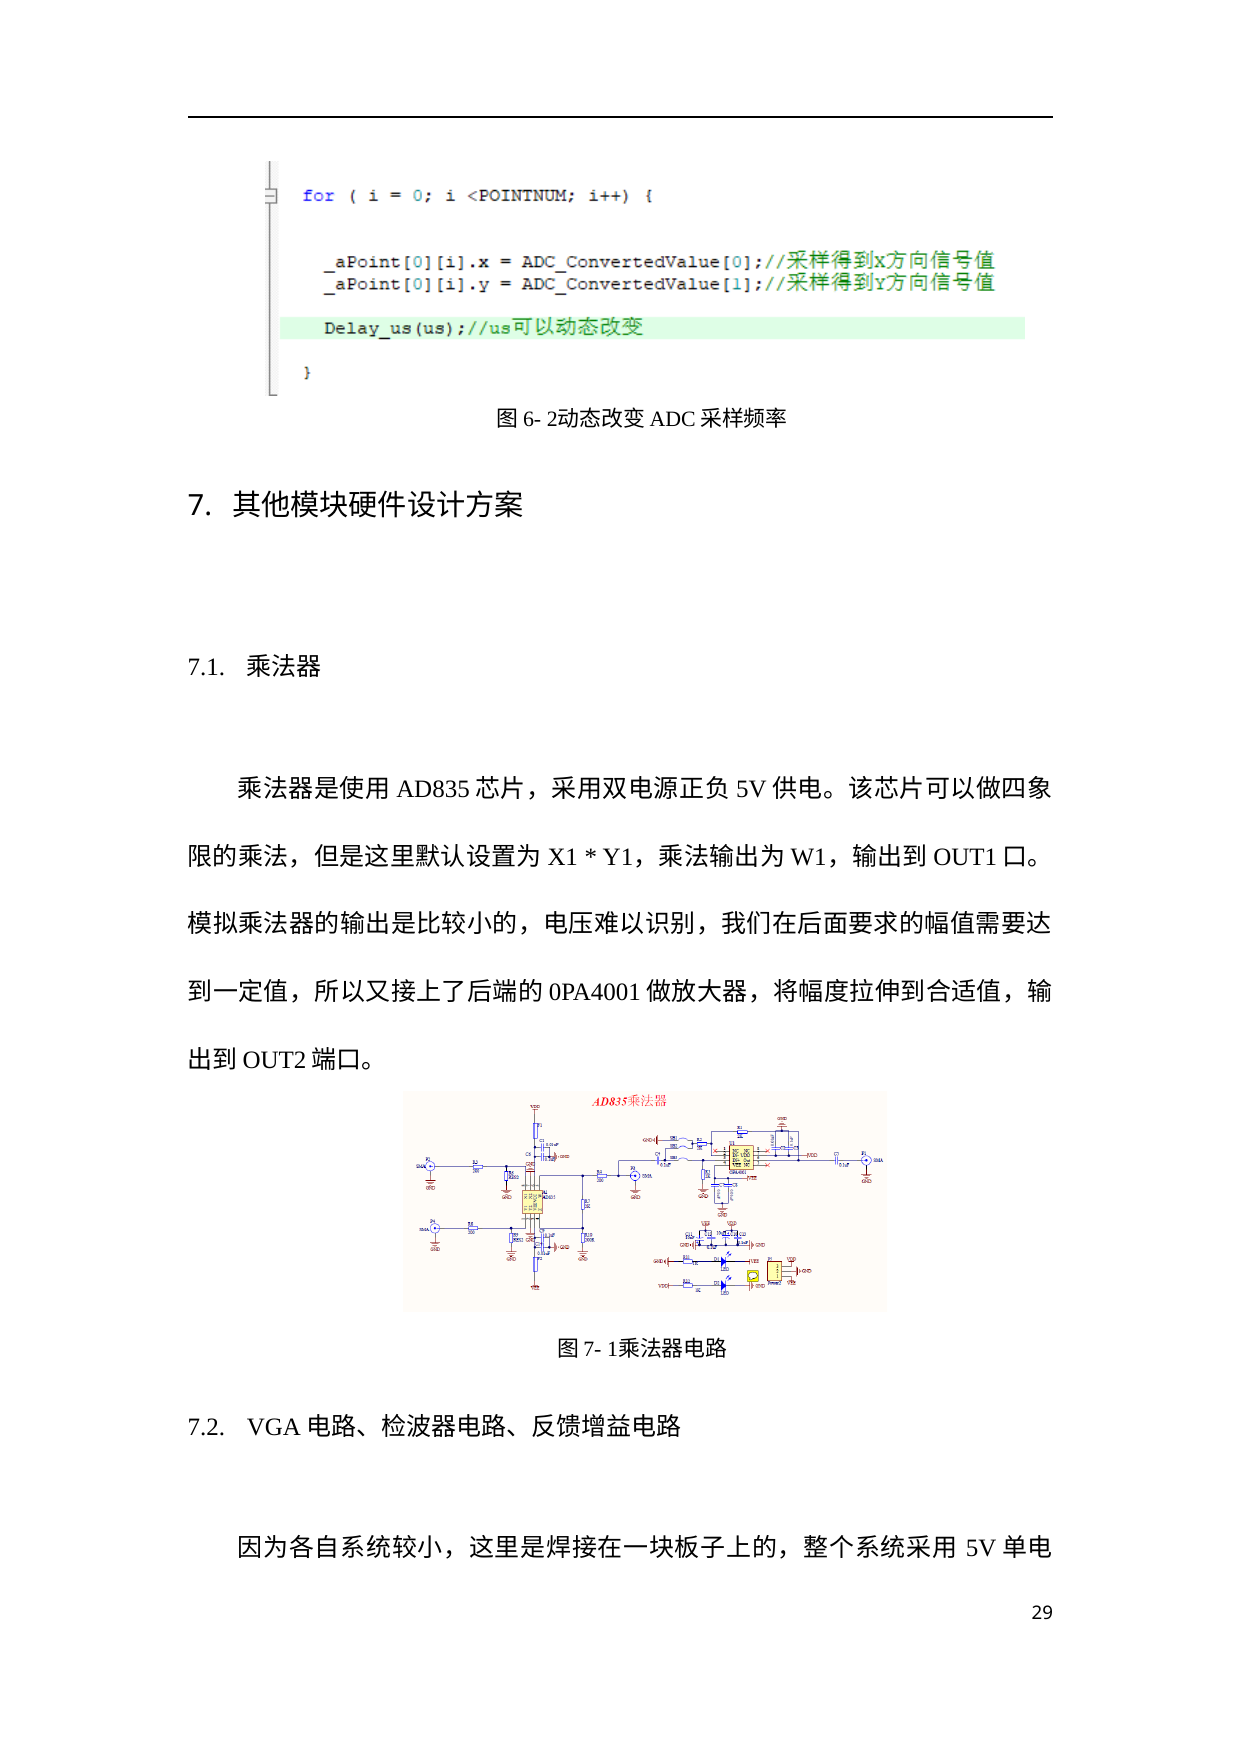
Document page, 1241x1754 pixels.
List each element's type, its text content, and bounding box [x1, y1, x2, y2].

picture [403, 1091, 888, 1312]
text 乘法器是使用AD835芯片，采用双电源正负5V供电。该芯片可以做四象限的乘法，但是这里默认设置为X1 * Y1，乘法输出为W1，输出到OUT1口。模拟乘法器的输出是比较小的，电压难以识别，我们在后面要求的幅值需要达到一定值，所以又接上了后端的0PA4001做放大器，将幅度拉伸到合适值，输出到OUT2端口。 [187, 752, 1053, 1092]
subtitle 其他模块硬件设计方案 [187, 469, 1053, 537]
text 图6- 2动态改变ADC采样频率 [187, 399, 1053, 433]
text 图7- 1乘法器电路 [187, 1329, 1053, 1363]
picture [265, 161, 1025, 396]
list VGA电路、检波器电路、反馈增益电路 [187, 1391, 1053, 1458]
list 乘法器 [187, 631, 1053, 699]
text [187, 1512, 1053, 1580]
